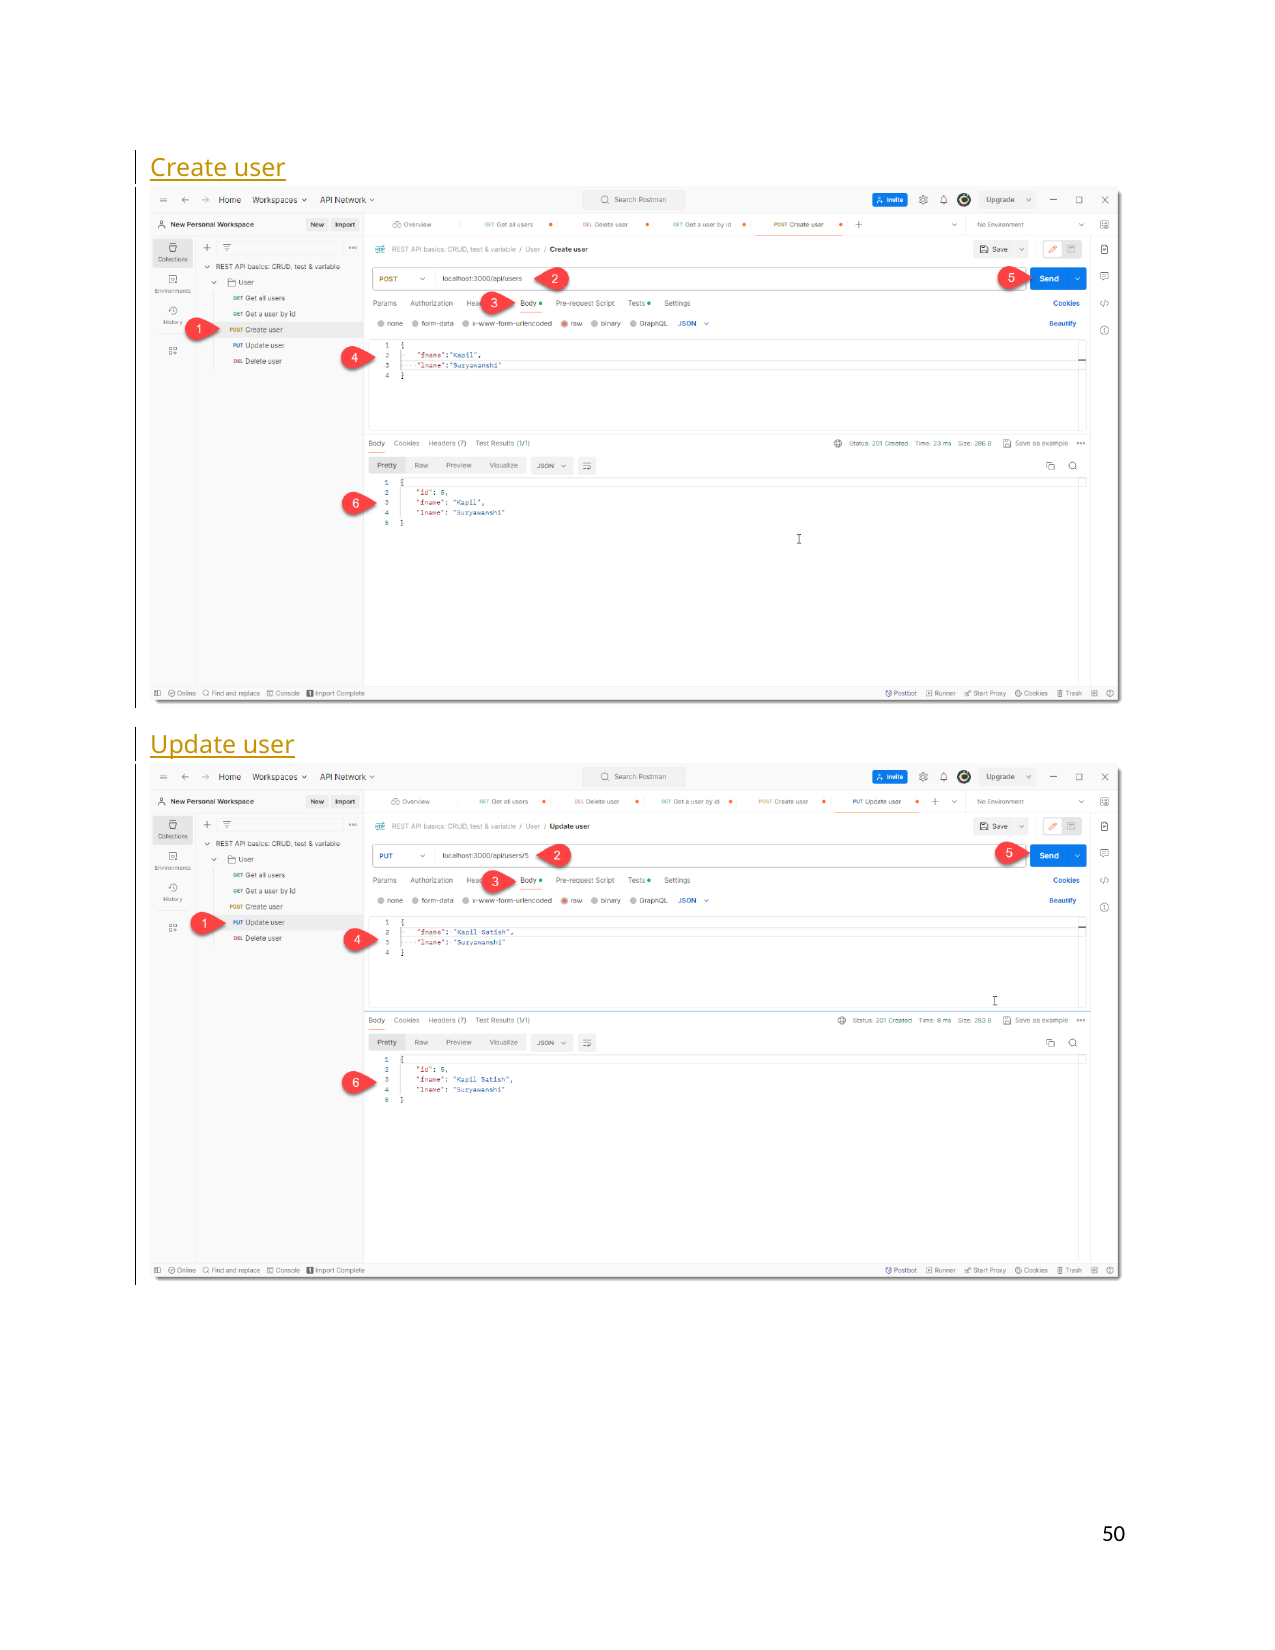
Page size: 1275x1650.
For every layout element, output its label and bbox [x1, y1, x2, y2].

picture [150, 186, 1125, 708]
picture [150, 763, 1125, 1285]
